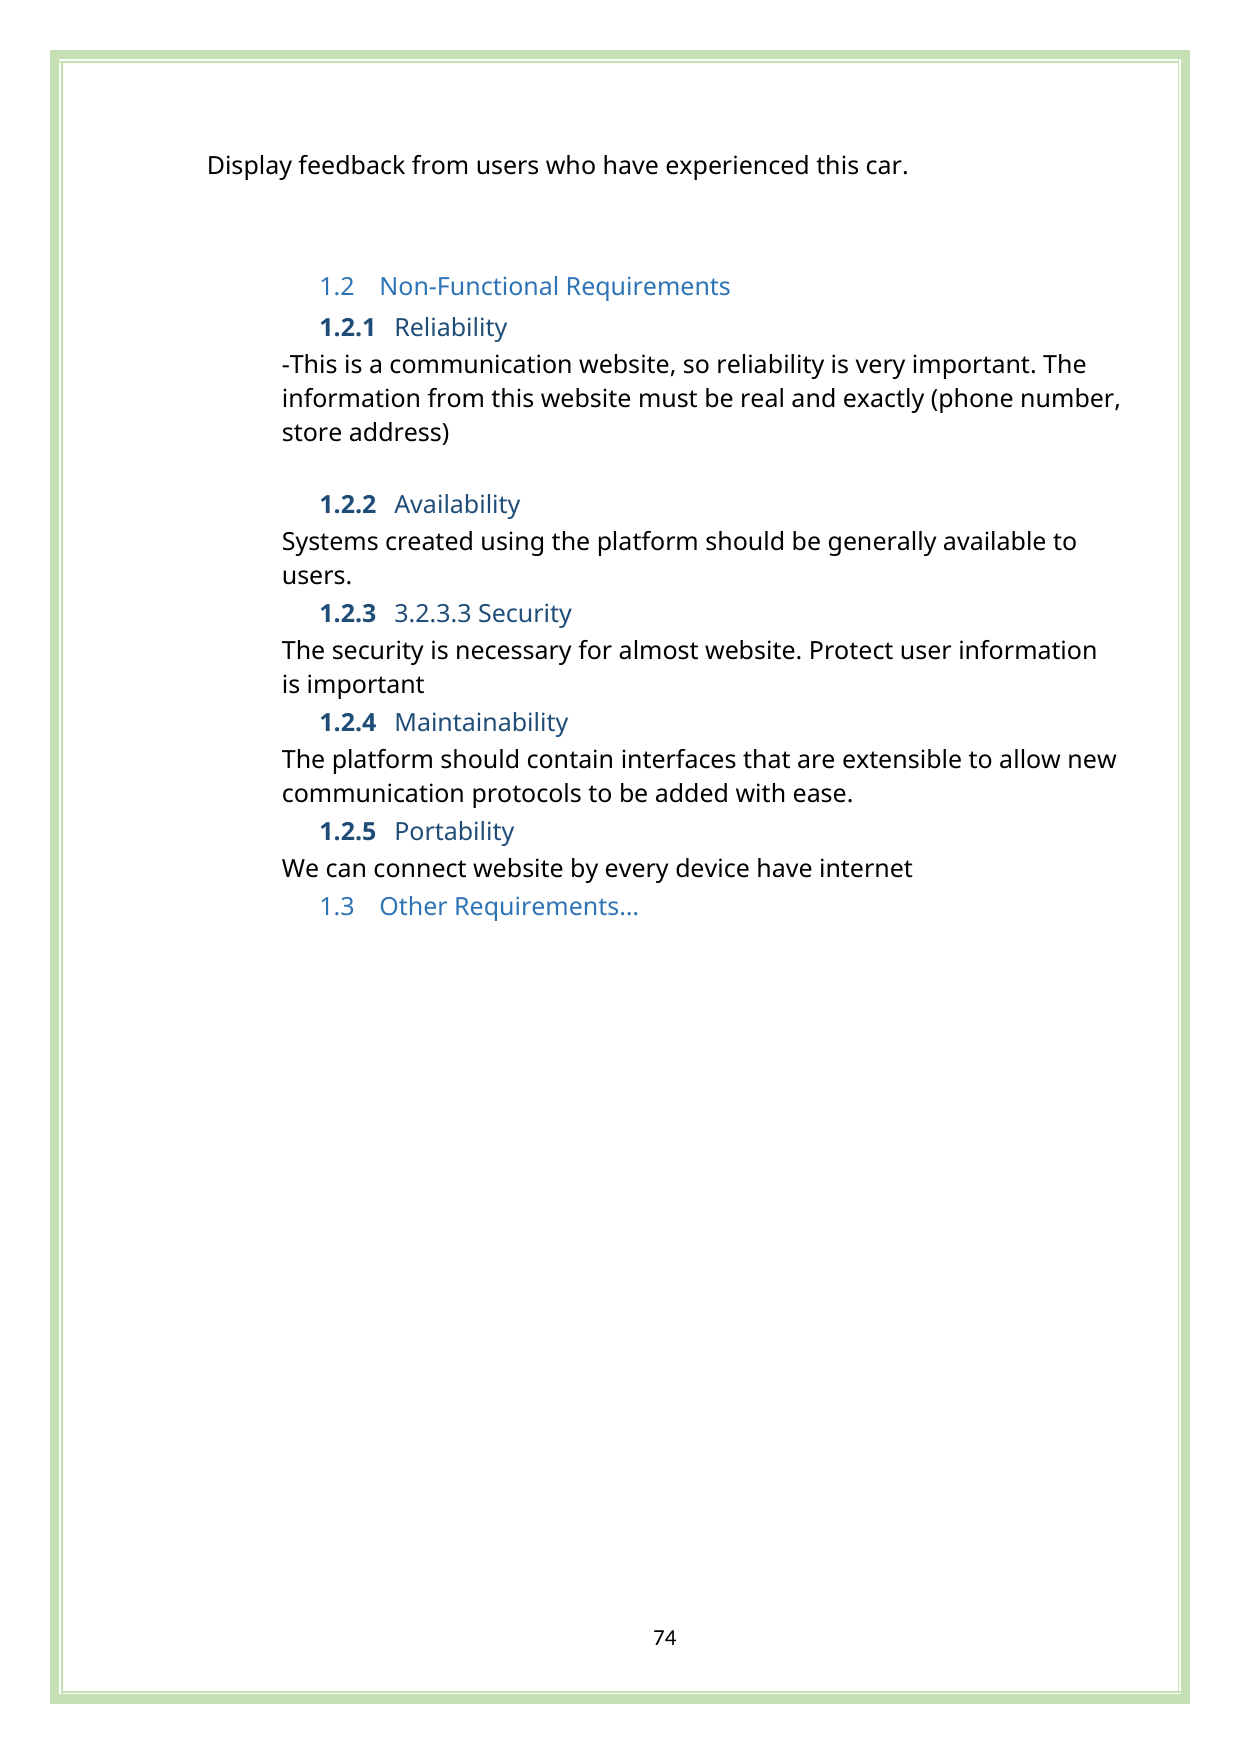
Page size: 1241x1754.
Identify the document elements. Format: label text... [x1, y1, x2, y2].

subtitle Portability [319, 814, 1122, 848]
text The security is necessary for almost website. Protect user information is important [282, 633, 1122, 701]
subtitle Maintainability [319, 705, 1122, 739]
text Systems created using the platform should be generally available to users. [282, 523, 1122, 592]
subtitle Availability [319, 487, 1122, 521]
subtitle Other Requirements… [319, 889, 1122, 923]
subtitle Reliability [319, 309, 1122, 344]
subtitle 3.2.3.3 Security [319, 596, 1122, 630]
subtitle Non-Functional Requirements [319, 269, 1122, 303]
text The platform should contain interfaces that are extensible to allow new communication protocols to be added with ease. [282, 742, 1122, 810]
text -This is a communication website, so reliability is very important. The information from this website must be real and exactly (phone number, store address) [282, 346, 1122, 448]
text We can connect website by every device have internet [282, 851, 1122, 885]
text Display feedback from users who have experienced this car. [207, 148, 1122, 182]
